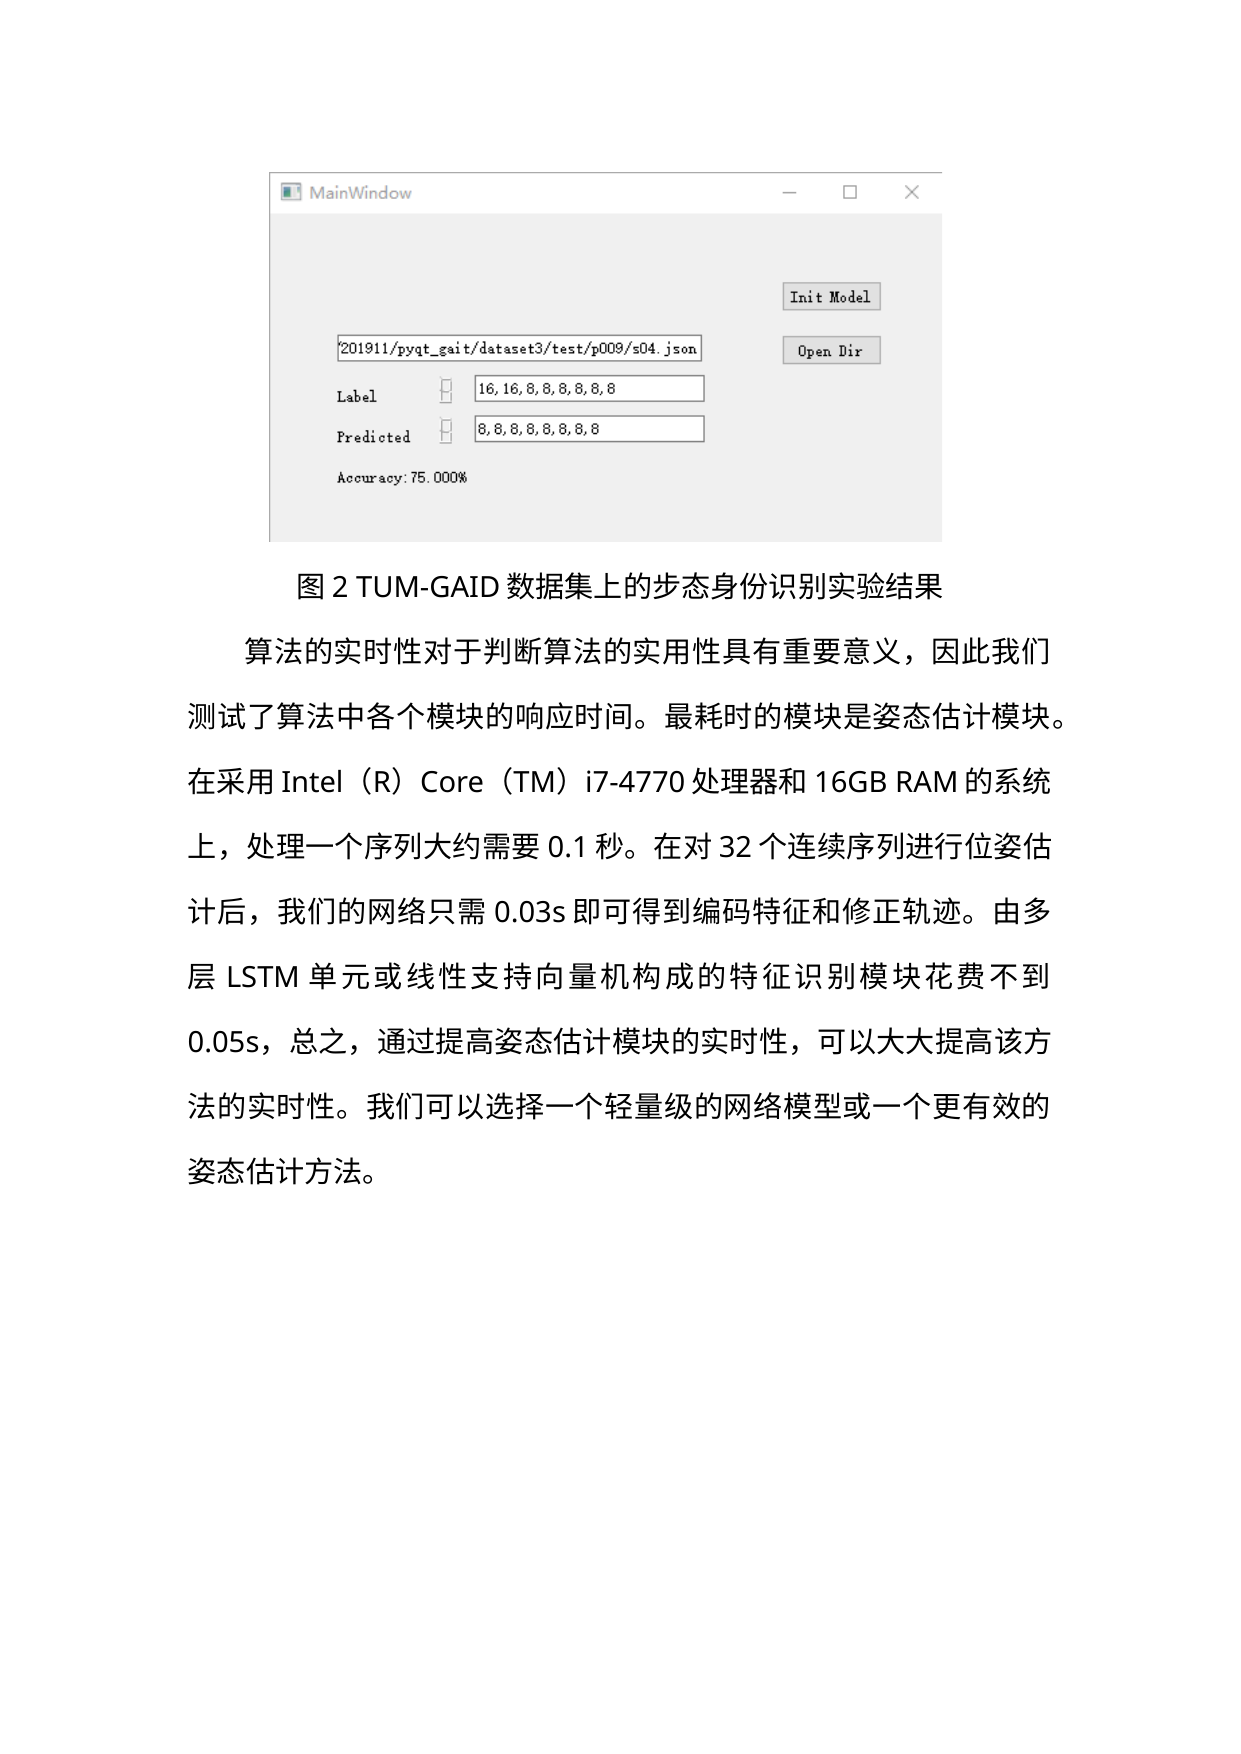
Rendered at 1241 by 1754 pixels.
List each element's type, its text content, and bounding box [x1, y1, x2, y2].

text 算法的实时性对于判断算法的实用性具有重要意义，因此我们测试了算法中各个模块的响应时间。最耗时的模块是姿态估计模块。在采用Intel（R）Core（TM）i7-4770处理器和16GB RAM的系统上，处理一个序列大约需要0.1秒。在对32个连续序列进行位姿估计后，我们的网络只需0.03s即可得到编码特征和修正轨迹。由多层LSTM单元或线性支持向量机构成的特征识别模块花费不到0.05s，总之，通过提高姿态估计模块的实时性，可以大大提高该方法的实时性。我们可以选择一个轻量级的网络模型或一个更有效的姿态估计方法。 [187, 617, 1053, 1202]
picture [269, 172, 943, 542]
